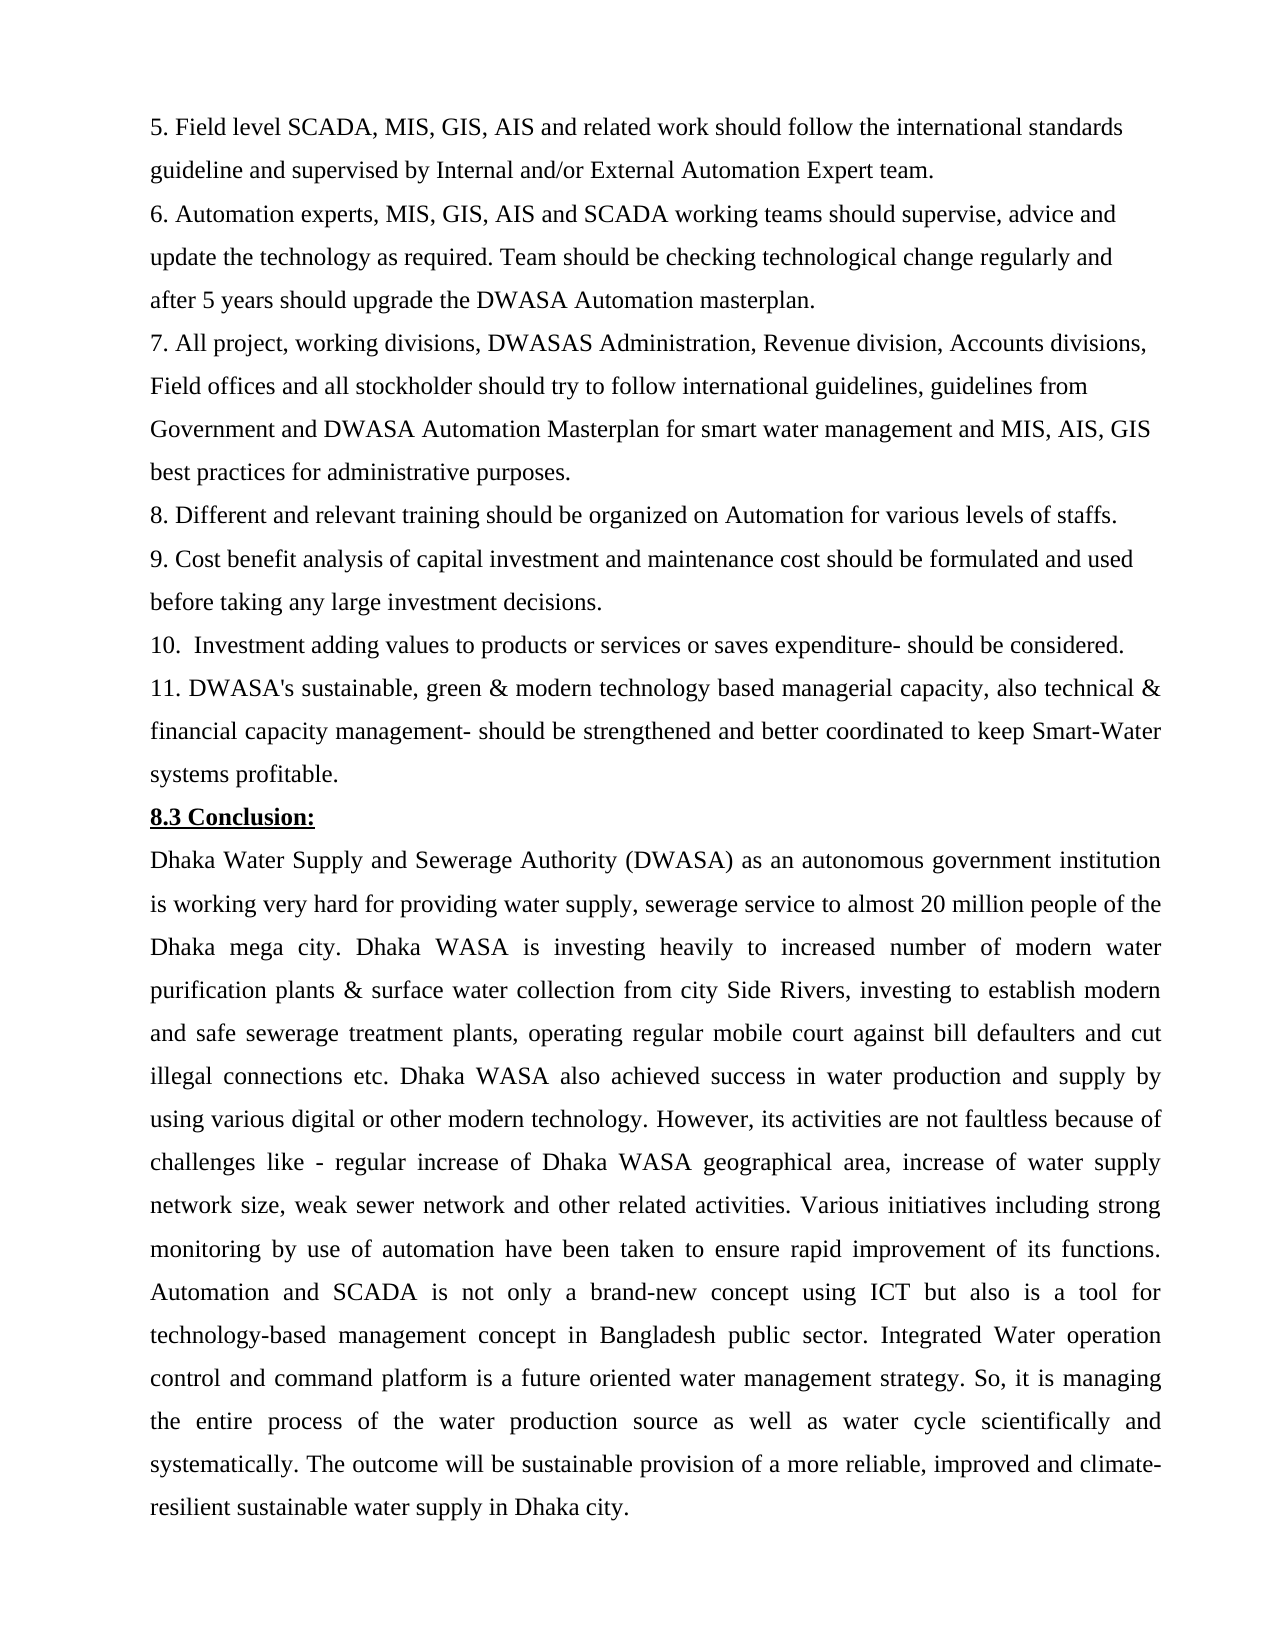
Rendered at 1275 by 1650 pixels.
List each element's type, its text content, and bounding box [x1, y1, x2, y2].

text 6. Automation experts, MIS, GIS, AIS and SCADA working teams should supervise, advice and update the technology as required. Team should be checking technological change regularly and after 5 years should upgrade the DWASA Automation masterplan. [150, 199, 1162, 314]
text Dhaka Water Supply and Sewerage Authority (DWASA) as an autonomous government institution is working very hard for providing water supply, sewerage service to almost 20 million people of the Dhaka mega city. Dhaka WASA is investing heavily to increased number of modern water purification plants & surface water collection from city Side Rivers, investing to establish modern and safe sewerage treatment plants, operating regular mobile court against bill defaulters and cut illegal connections etc. Dhaka WASA also achieved success in water production and supply by using various digital or other modern technology. However, its activities are not faultless because of challenges like - regular increase of Dhaka WASA geographical area, increase of water supply network size, weak sewer network and other related activities. Various initiatives including strong monitoring by use of automation have been taken to ensure rapid improvement of its functions. Automation and SCADA is not only a brand-new concept using ICT but also is a tool for technology-based management concept in Bangladesh public sector. Integrated Water operation control and command platform is a future oriented water management strategy. So, it is managing the entire process of the water production source as well as water cycle scientifically and systematically. The outcome will be sustainable provision of a more reliable, improved and climate-resilient sustainable water supply in Dhaka city. [150, 846, 1162, 1521]
text 11. DWASA's sustainable, green & modern technology based managerial capacity, also technical & financial capacity management- should be strengthened and better coordinated to keep Smart-Water systems profitable. [150, 673, 1162, 788]
text 5. Field level SCADA, MIS, GIS, AIS and related work should follow the international standards guideline and supervised by Internal and/or External Automation Expert team. [150, 112, 1162, 184]
text 8.3 Conclusion: [150, 802, 1162, 831]
text 9. Cost benefit analysis of capital investment and maintenance cost should be formulated and used before taking any large investment decisions. [150, 544, 1162, 616]
text 7. All project, working divisions, DWASAS Administration, Revenue division, Accounts divisions, Field offices and all stockholder should try to follow international guidelines, guidelines from Government and DWASA Automation Masterplan for smart water management and MIS, AIS, GIS best practices for administrative purposes. [150, 328, 1162, 486]
text 8. Different and relevant training should be organized on Automation for various levels of staffs. [150, 501, 1162, 529]
text 10. Investment adding values to products or services or saves expenditure- should be considered. [150, 630, 1162, 659]
